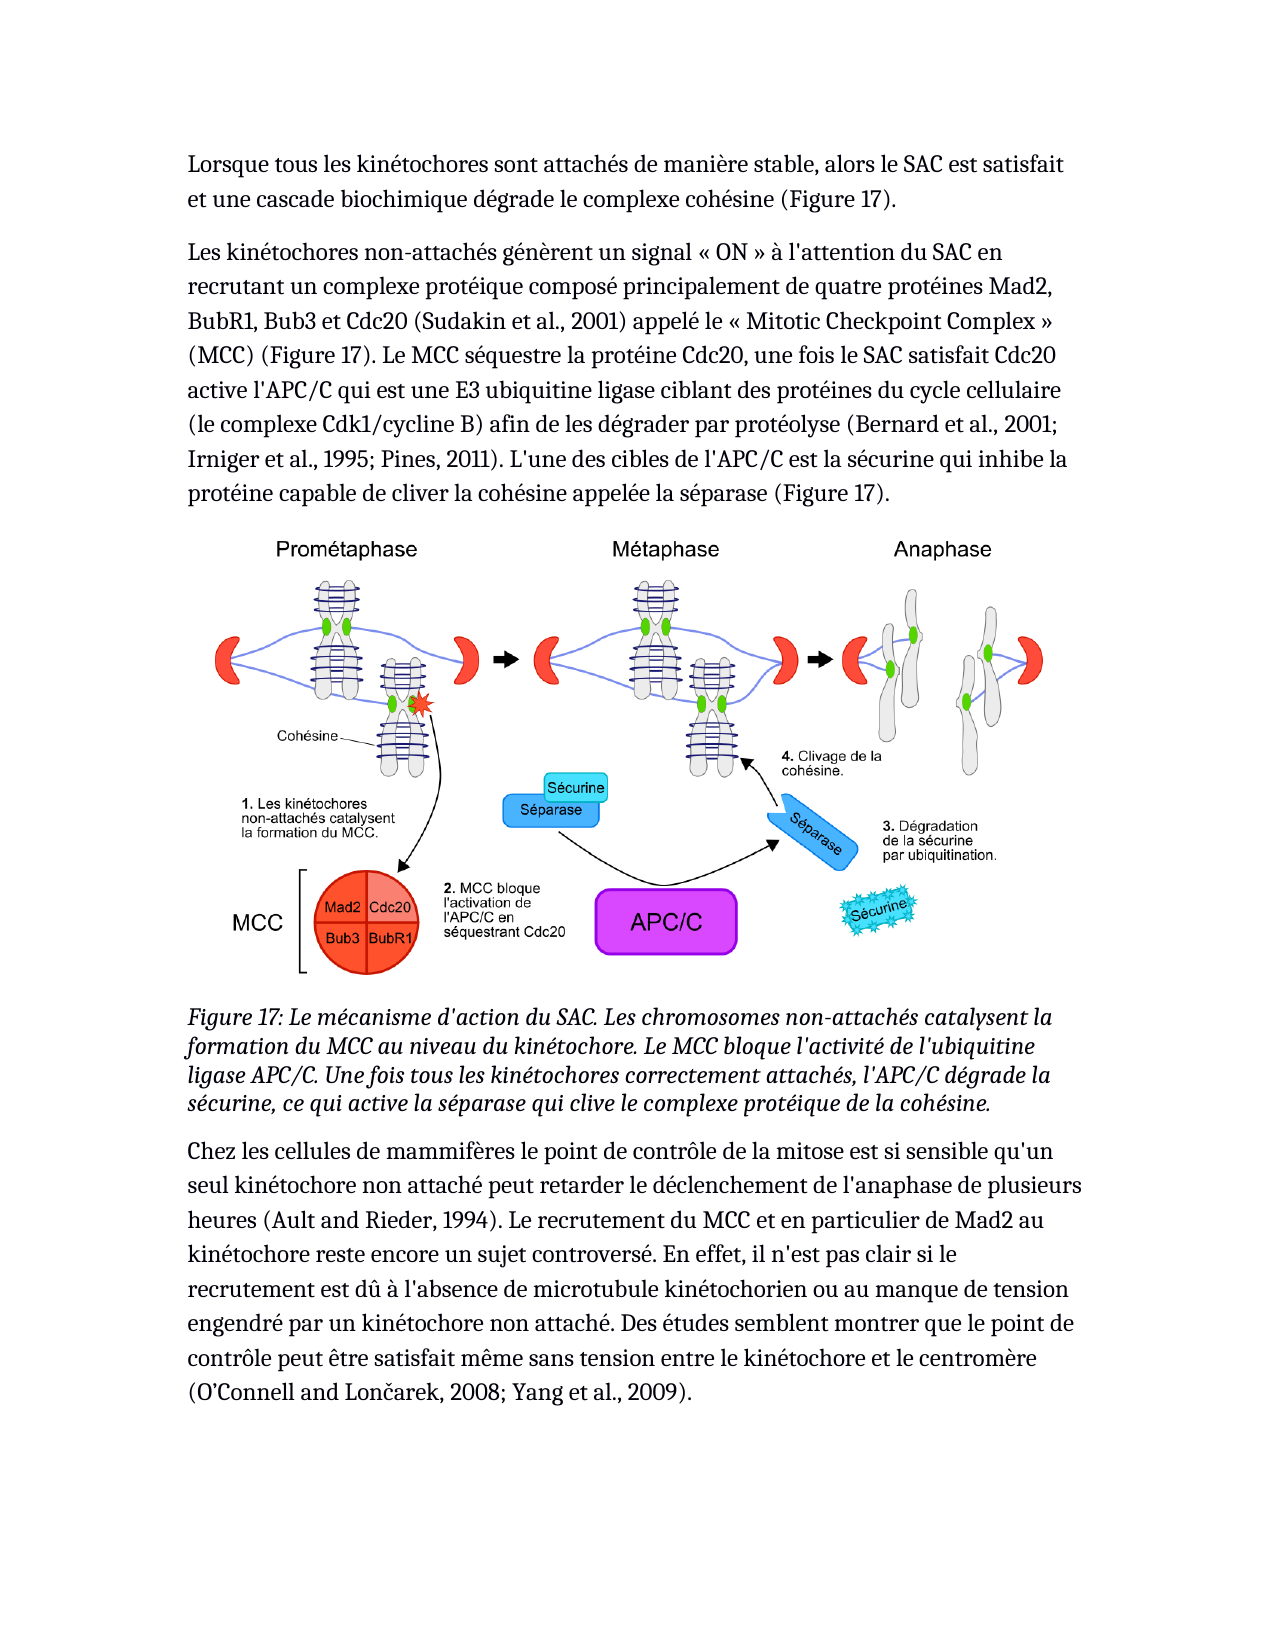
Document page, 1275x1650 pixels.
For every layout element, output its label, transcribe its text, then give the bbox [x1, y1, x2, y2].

text Figure 17: Le mécanisme d'action du SAC. Les chromosomes non-attachés catalysent la formation du MCC au niveau du kinétochore. Le MCC bloque l'activité de l'ubiquitine ligase APC/C. Une fois tous les kinétochores correctement attachés, l'APC/C dégrade la sécurine, ce qui active la séparase qui clive le complexe protéique de la cohésine. [187, 1003, 1087, 1118]
text Chez les cellules de mammifères le point de contrôle de la mitose est si sensible qu'un seul kinétochore non attaché peut retarder le déclenchement de l'anaphase de plusieurs heures (Ault and Rieder, 1994). Le recrutement du MCC et en particulier de Mad2 au kinétochore reste encore un sujet controversé. En effet, il n'est pas clair si le recrutement est dû à l'absence de microtubule kinétochorien ou au manque de tension engendré par un kinétochore non attaché. Des études semblent montrer que le point de contrôle peut être satisfait même sans tension entre le kinétochore et le centromère (O’Connell and Lončarek, 2008; Yang et al., 2009). [187, 1137, 1087, 1407]
picture [206, 532, 1050, 983]
text Les kinétochores non-attachés génèrent un signal « ON » à l'attention du SAC en recrutant un complexe protéique composé principalement de quatre protéines Mad2, BubR1, Bub3 et Cdc20 (Sudakin et al., 2001) appelé le « Mitotic Checkpoint Complex » (MCC) (Figure 17). Le MCC séquestre la protéine Cdc20, une fois le SAC satisfait Cdc20 active l'APC/C qui est une E3 ubiquitine ligase ciblant des protéines du cycle cellulaire (le complexe Cdk1/cycline B) afin de les dégrader par protéolyse (Bernard et al., 2001; Irniger et al., 1995; Pines, 2011). L'une des cibles de l'APC/C est la sécurine qui inhibe la protéine capable de cliver la cohésine appelée la séparase (Figure 17). [187, 238, 1087, 508]
text Lorsque tous les kinétochores sont attachés de manière stable, alors le SAC est satisfait et une cascade biochimique dégrade le complexe cohésine (Figure 17). [187, 150, 1087, 213]
